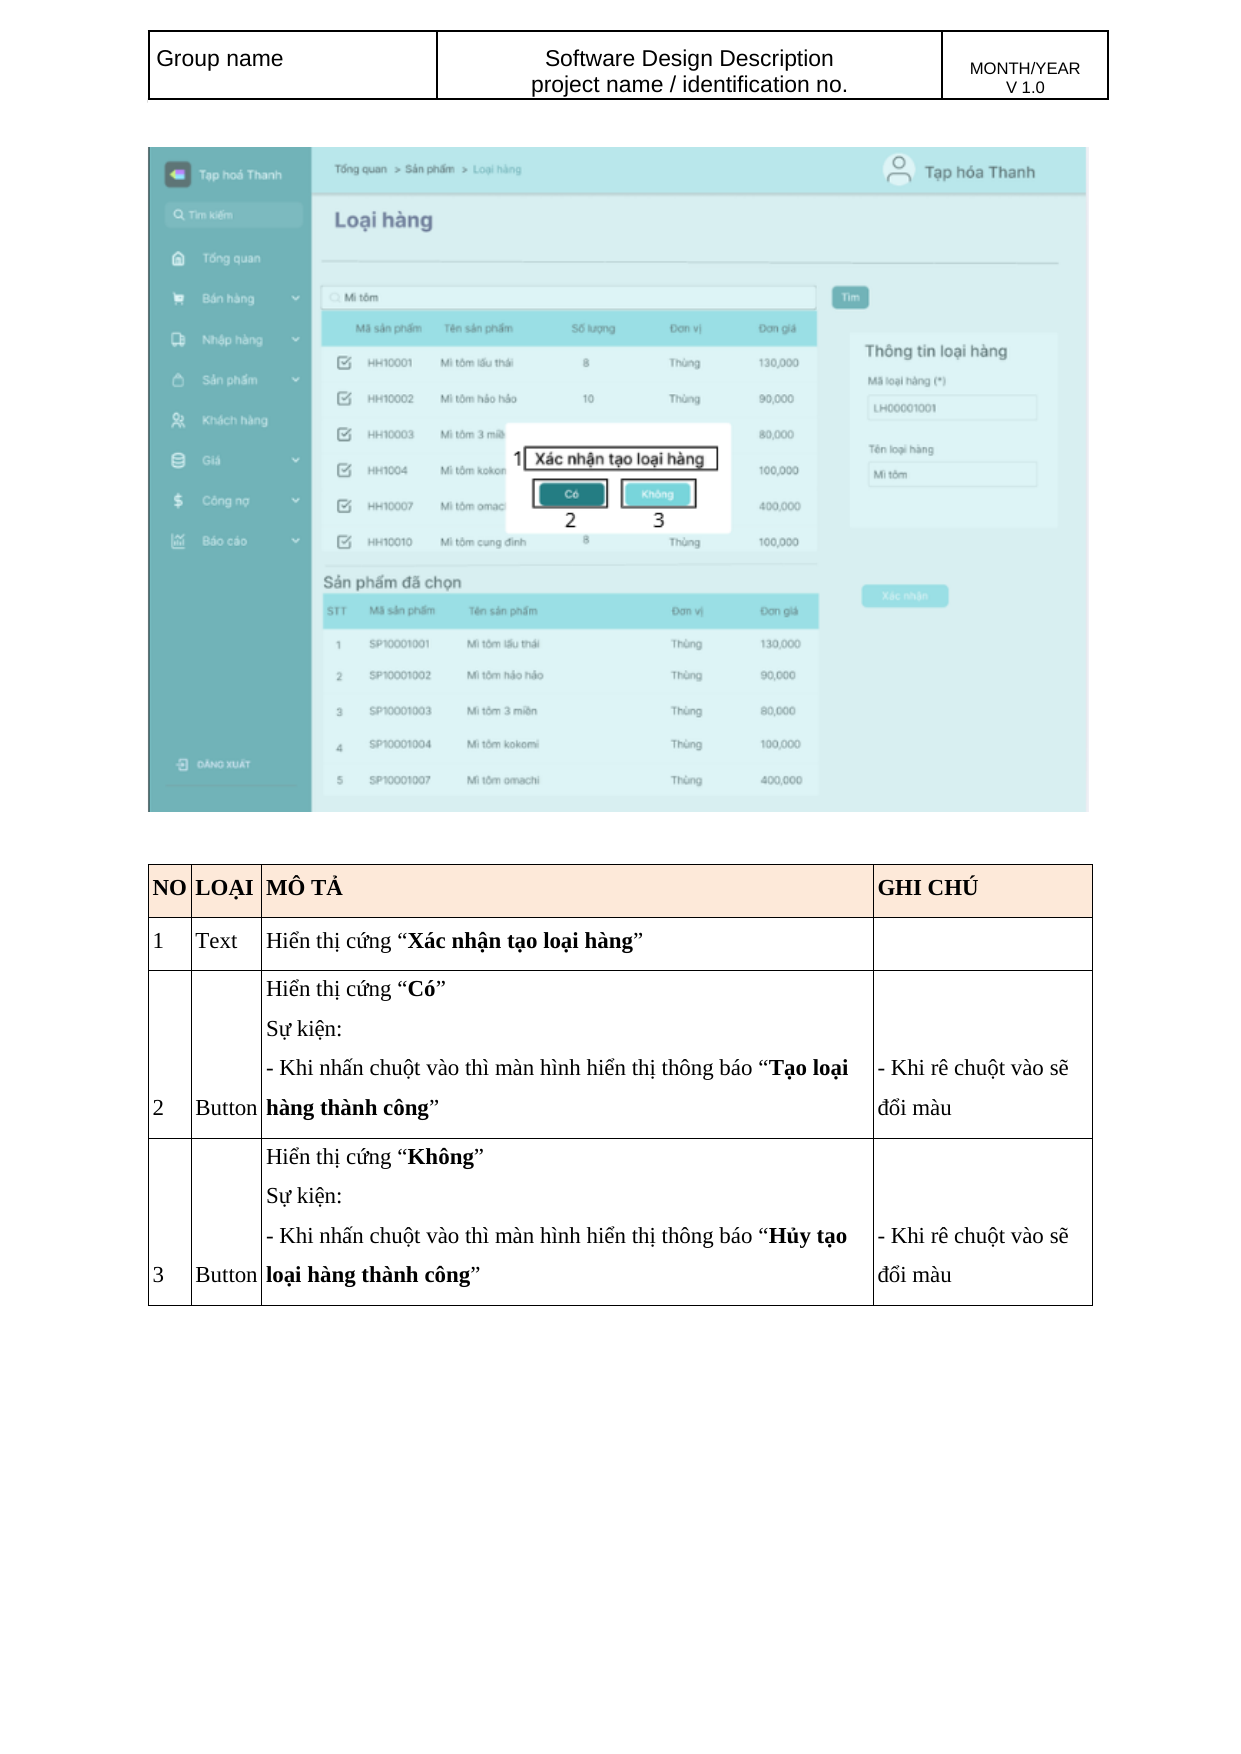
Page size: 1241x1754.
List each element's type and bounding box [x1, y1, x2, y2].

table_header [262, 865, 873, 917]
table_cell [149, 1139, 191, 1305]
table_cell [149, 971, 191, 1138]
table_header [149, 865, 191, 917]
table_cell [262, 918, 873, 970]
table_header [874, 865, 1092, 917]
picture [147, 147, 1089, 812]
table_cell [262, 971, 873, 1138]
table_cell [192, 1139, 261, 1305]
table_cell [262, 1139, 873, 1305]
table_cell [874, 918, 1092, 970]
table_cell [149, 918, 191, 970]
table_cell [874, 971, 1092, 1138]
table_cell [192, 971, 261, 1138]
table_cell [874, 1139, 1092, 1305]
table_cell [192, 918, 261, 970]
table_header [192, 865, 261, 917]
